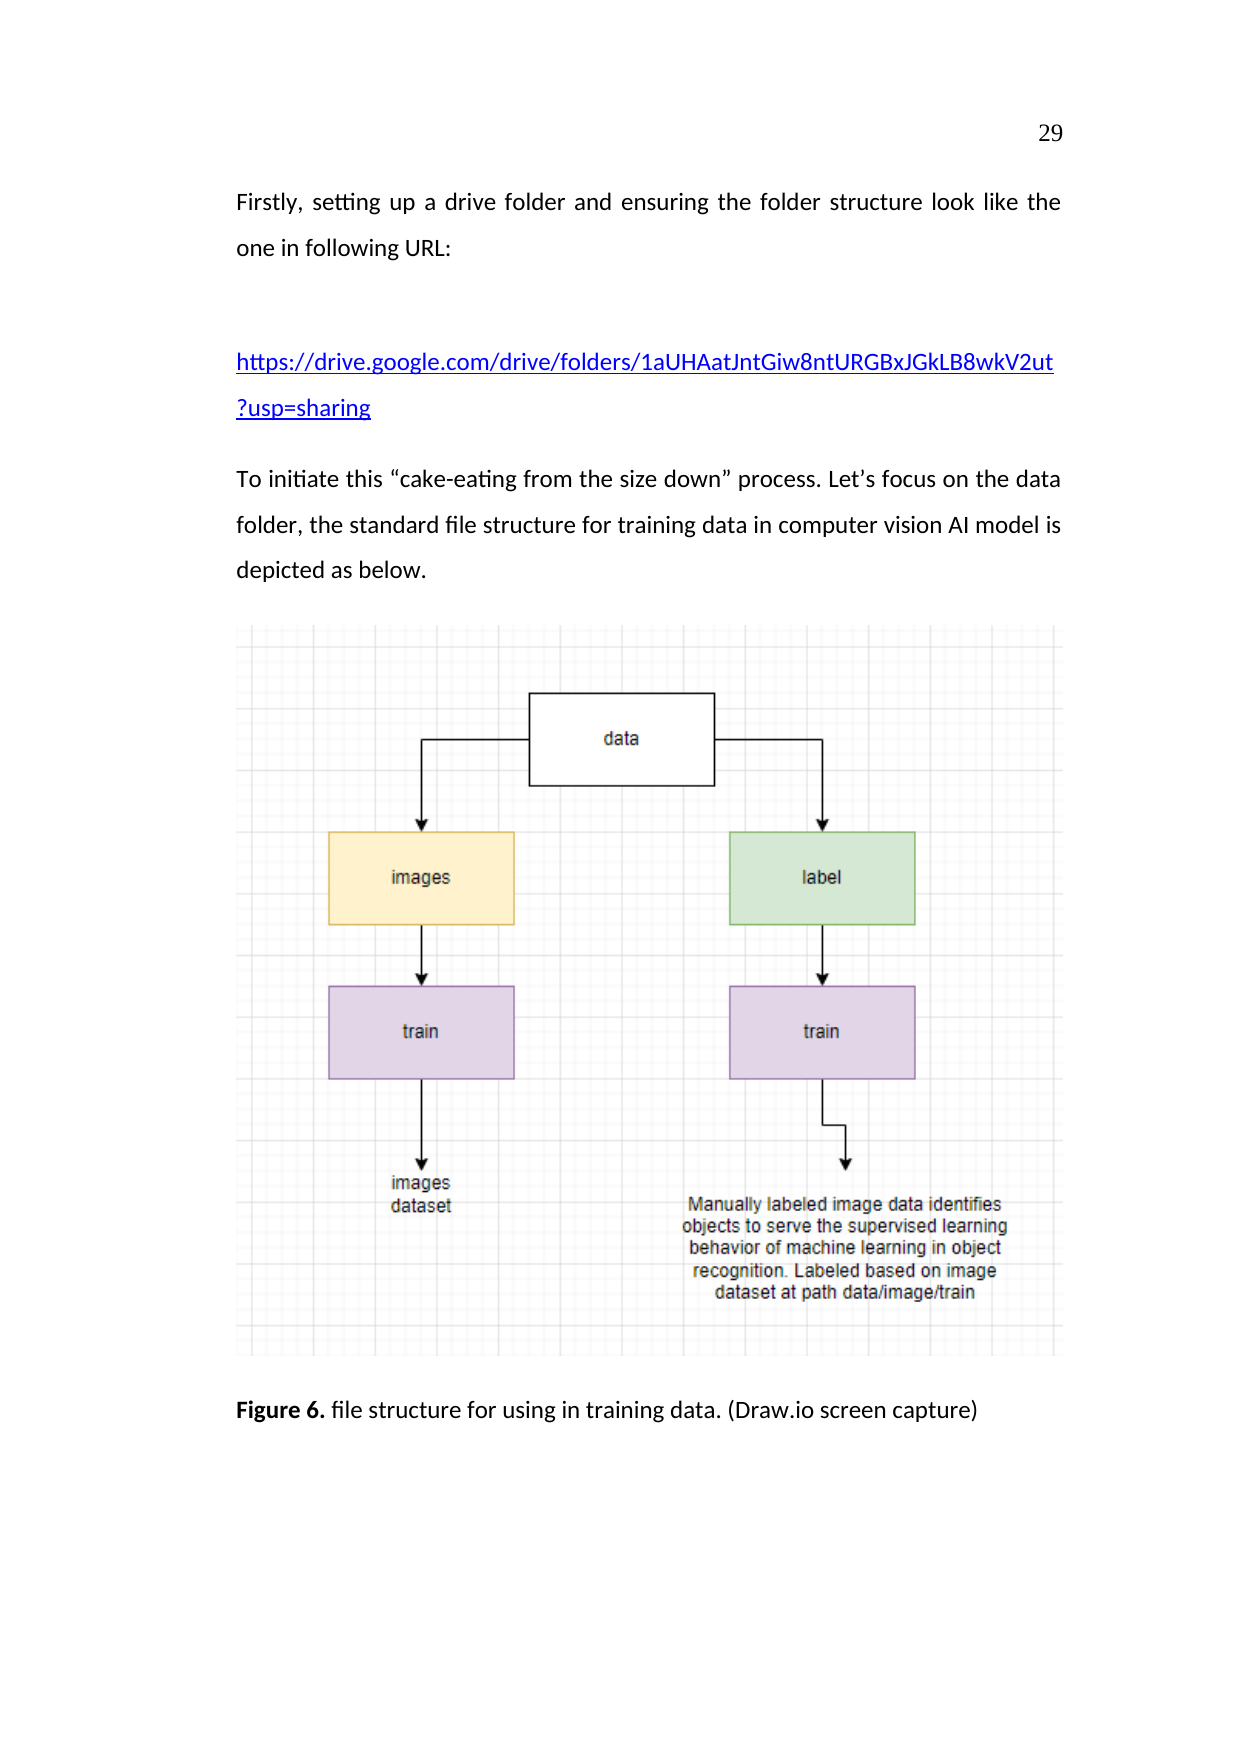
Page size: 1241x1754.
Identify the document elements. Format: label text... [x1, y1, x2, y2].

text https://drive.google.com/drive/folders/1aUHAatJntGiw8ntURGBxJGkLB8wkV2ut?usp=sharing [236, 303, 1063, 423]
text Firstly, setting up a drive folder and ensuring the folder structure look like the one in following URL: [236, 186, 1063, 262]
picture [236, 625, 1063, 1356]
text Figure 6. file structure for using in training data. (Draw.io screen capture) [236, 1394, 1063, 1425]
text To initiate this “cake-eating from the size down” process. Let’s focus on the data folder, the standard file structure for training data in computer vision AI model is depicted as below. [236, 463, 1063, 585]
